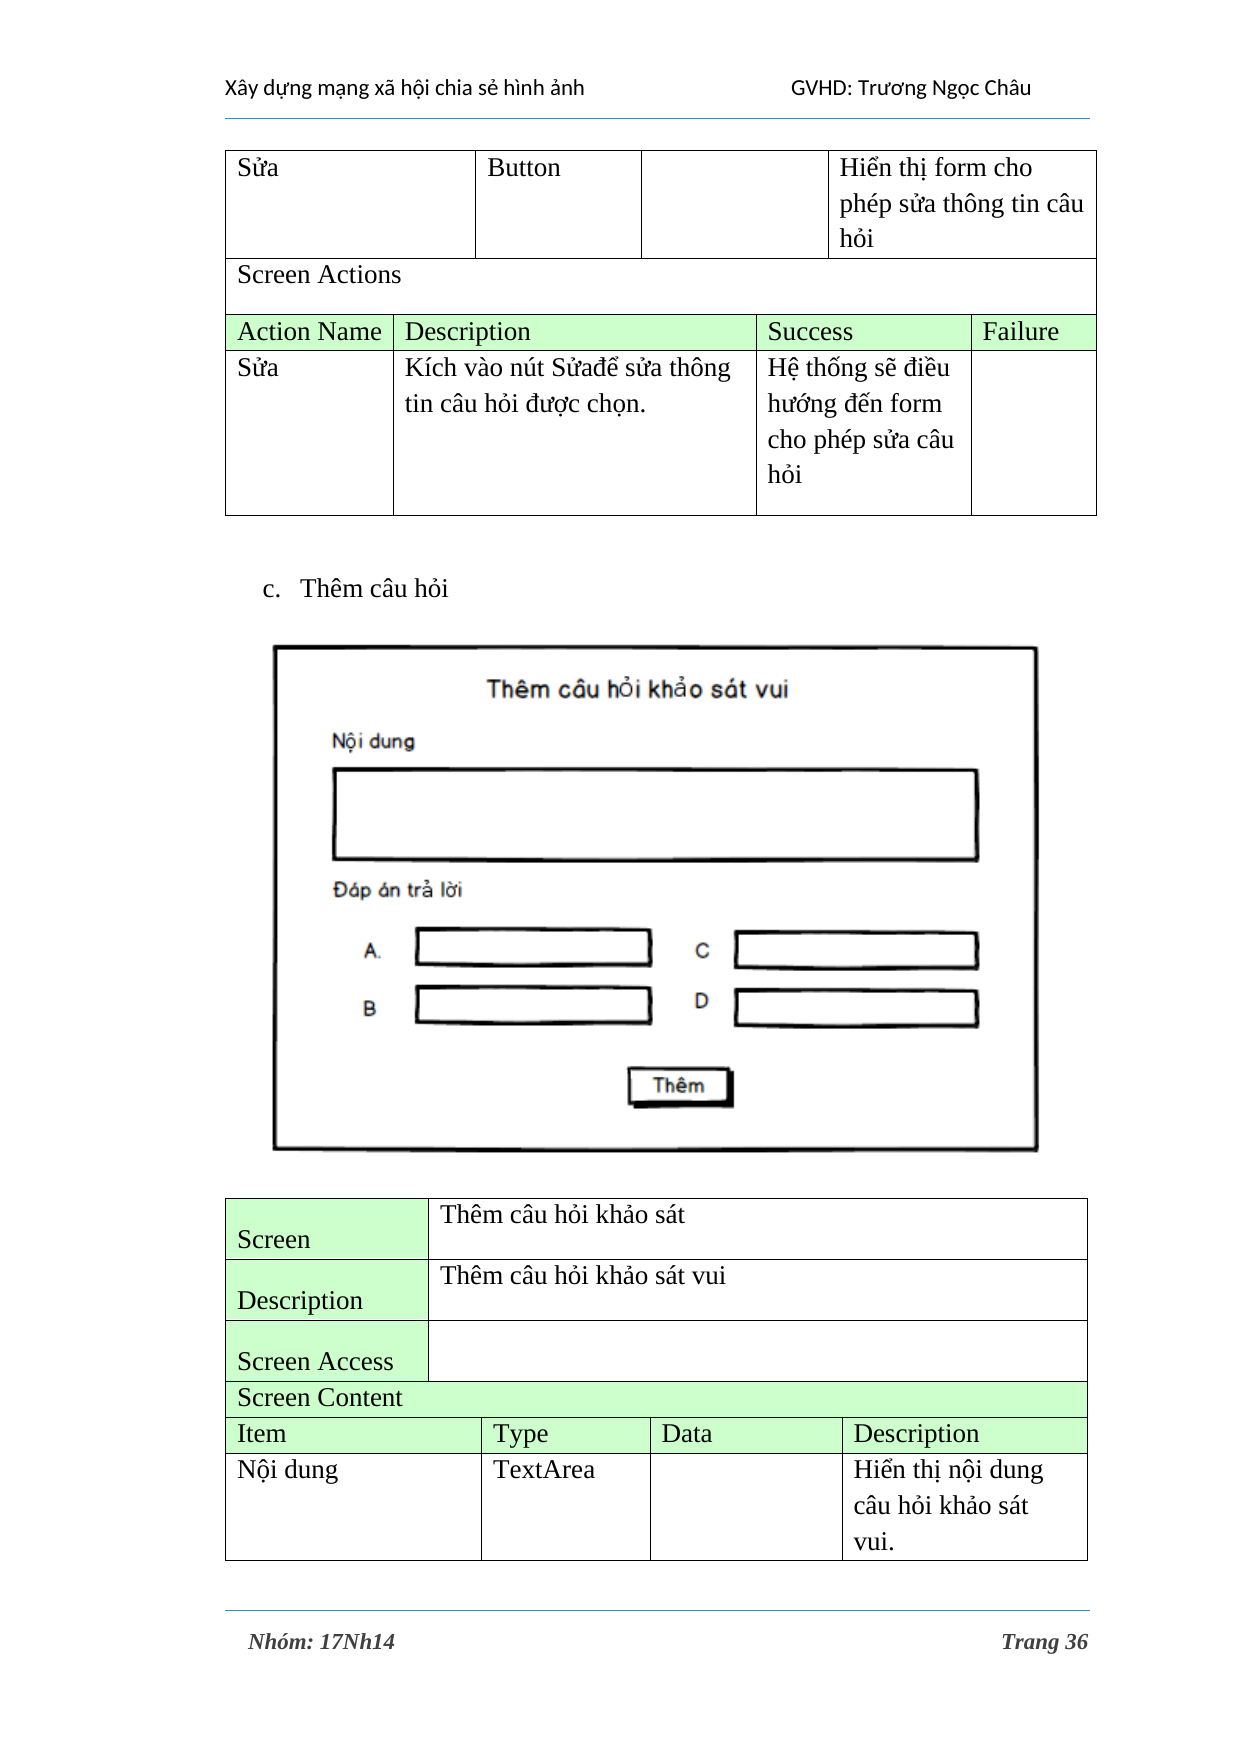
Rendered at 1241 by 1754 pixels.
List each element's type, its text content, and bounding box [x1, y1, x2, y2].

table_cell Button [476, 151, 641, 257]
table_cell Hệ thống sẽ điều hướng đến form cho phép sửa câu hỏi [757, 351, 971, 514]
table_cell Screen Access [226, 1321, 428, 1381]
table_cell [651, 1454, 842, 1560]
table_header Screen [226, 1199, 428, 1258]
table_cell TextArea [482, 1454, 650, 1560]
table_cell Screen Content [226, 1382, 1087, 1417]
table_cell Action Name [226, 315, 393, 350]
table_header Thêm câu hỏi khảo sát [429, 1199, 1087, 1258]
table_cell Description [226, 1260, 428, 1319]
table_cell [642, 151, 828, 257]
table_cell [429, 1321, 1087, 1381]
table_cell Item [226, 1418, 481, 1453]
table_cell Failure [972, 315, 1096, 350]
table_cell Type [482, 1418, 650, 1453]
table_cell Description [394, 315, 756, 350]
table_cell Hiển thị form cho phép sửa thông tin câu hỏi [829, 151, 1096, 257]
list Thêm câu hỏi [262, 572, 1090, 603]
table_cell Description [843, 1418, 1087, 1453]
table_cell Sửa [226, 151, 475, 257]
table_cell Hiển thị nội dung câu hỏi khảo sát vui. [843, 1454, 1087, 1560]
table_cell [972, 351, 1096, 514]
table_cell Nội dung [226, 1454, 481, 1560]
table_cell Data [651, 1418, 842, 1453]
table_cell Thêm câu hỏi khảo sát vui [429, 1260, 1087, 1319]
table_cell Screen Actions [226, 259, 1096, 314]
table_cell Sửa [226, 351, 393, 514]
table_cell Kích vào nút Sửađể sửa thông tin câu hỏi được chọn. [394, 351, 756, 514]
picture [262, 628, 1061, 1173]
table_cell Success [757, 315, 971, 350]
